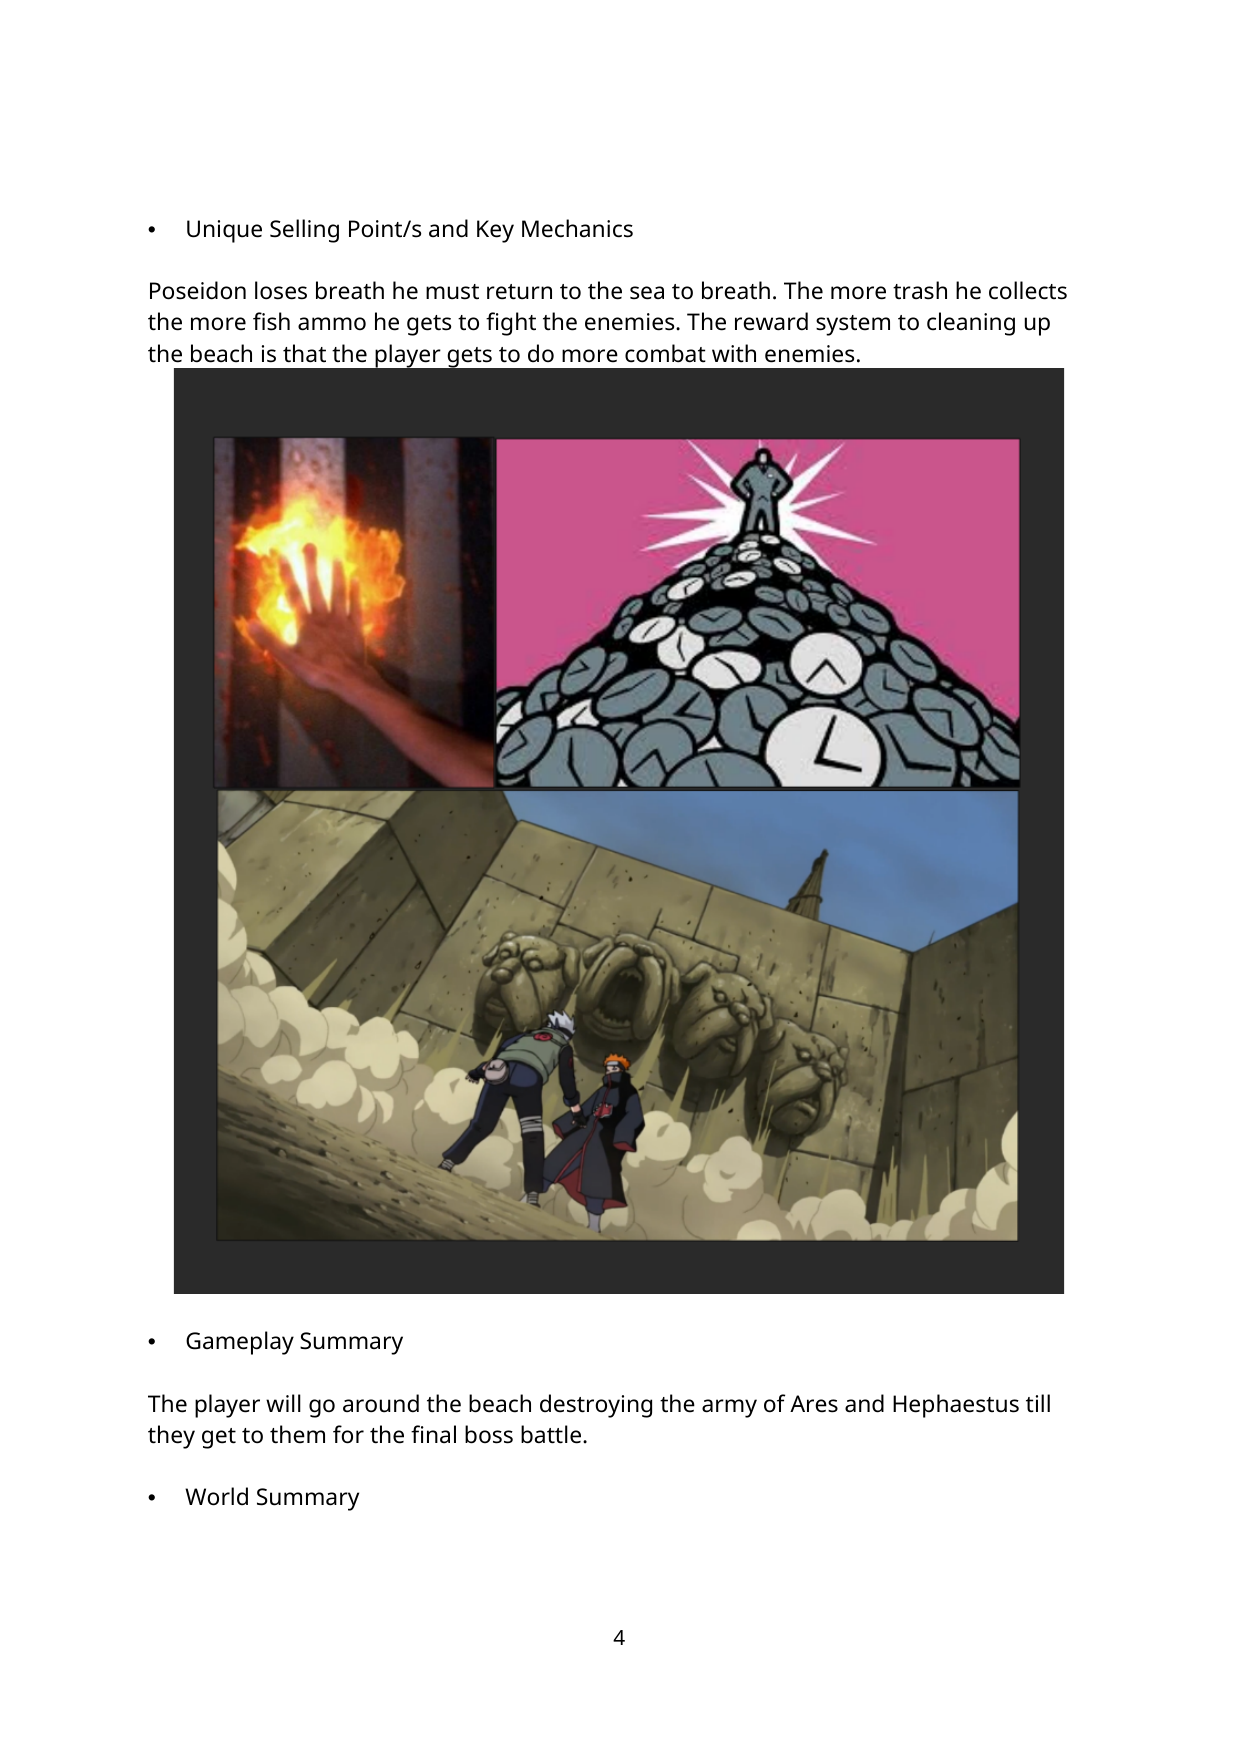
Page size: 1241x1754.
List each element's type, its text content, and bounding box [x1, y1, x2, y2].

list Gameplay Summary [148, 1325, 1090, 1356]
text The player will go around the beach destroying the army of Ares and Hephaestus till they get to them for the final boss battle. [148, 1387, 1090, 1450]
list World Summary [148, 1481, 1090, 1512]
list Unique Selling Point/s and Key Mechanics [148, 212, 1090, 244]
text Poseidon loses breath he must return to the sea to breath. The more trash he collects the more fish ammo he gets to fight the enemies. The reward system to cleaning up the beach is that the player gets to do more combat with enemies. [148, 275, 1090, 369]
